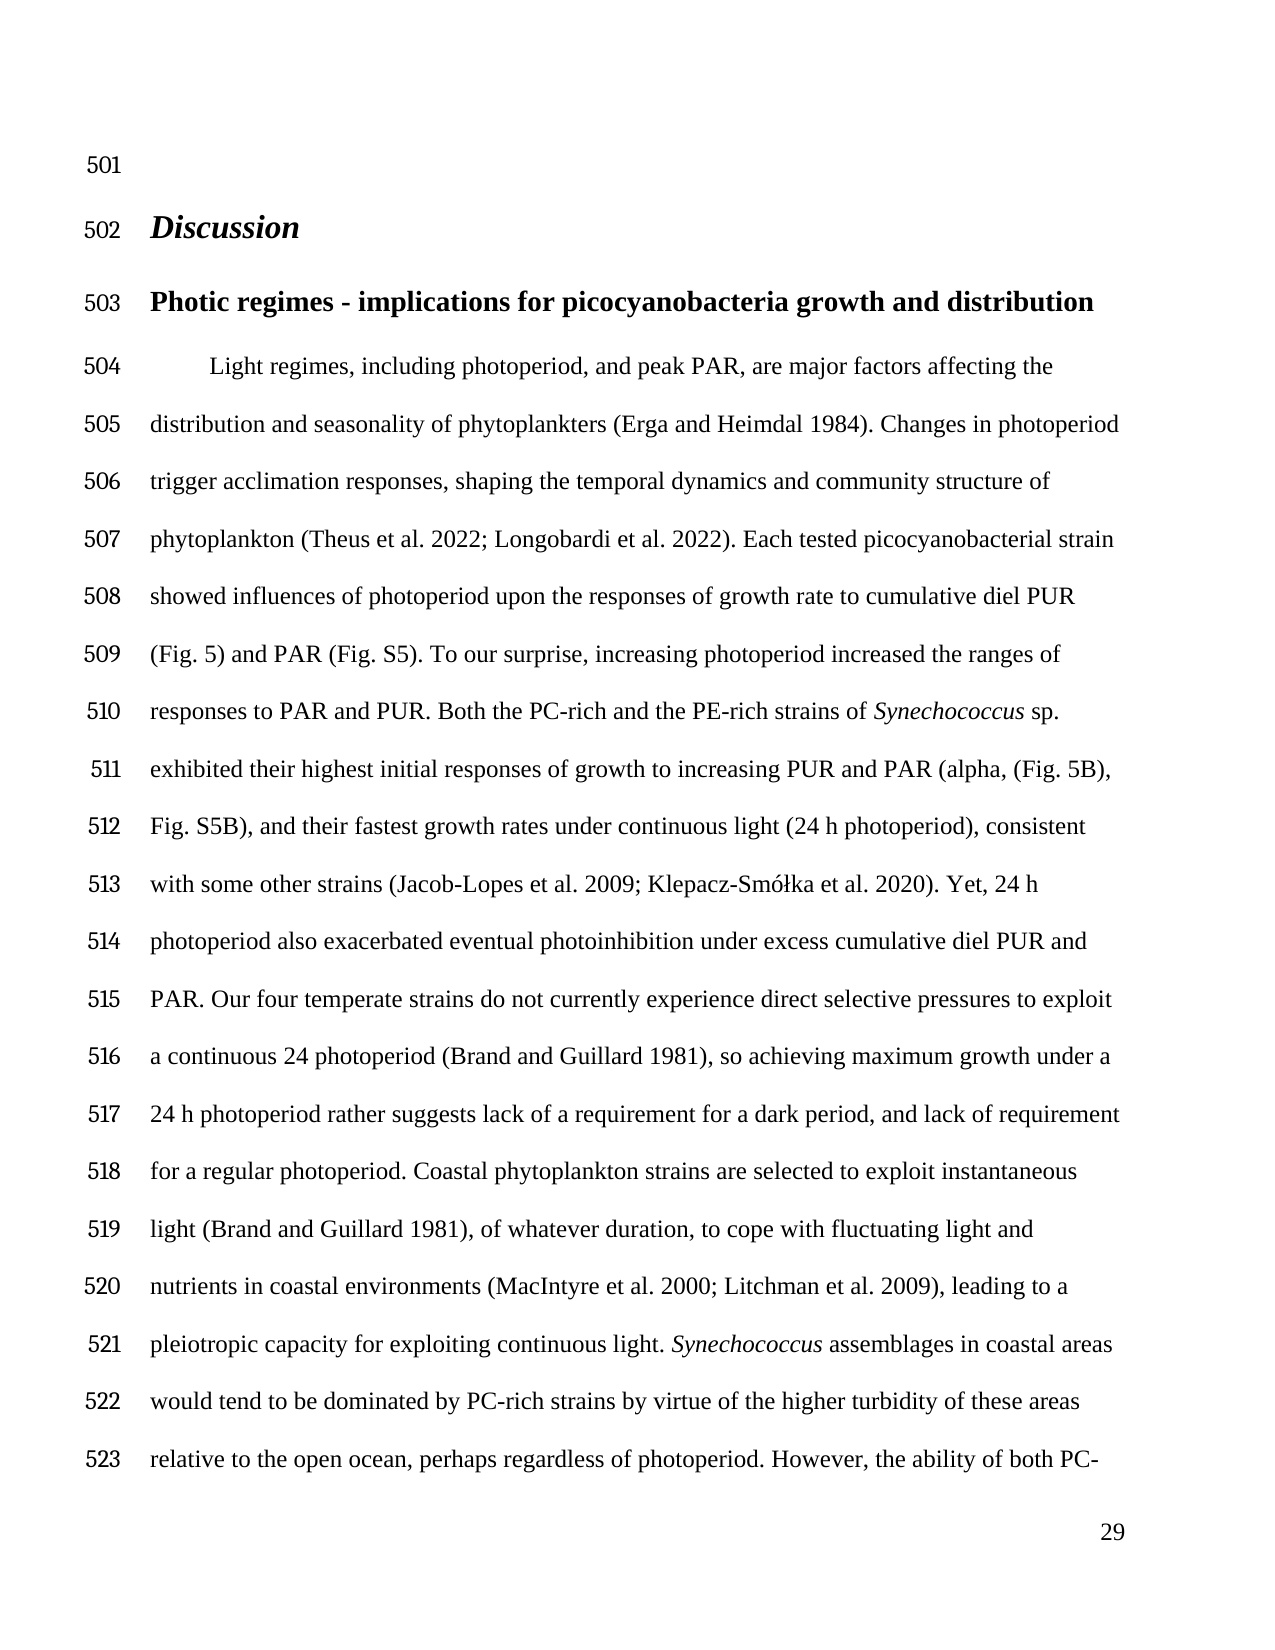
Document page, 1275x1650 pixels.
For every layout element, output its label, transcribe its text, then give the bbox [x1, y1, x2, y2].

subtitle Discussion [150, 207, 1125, 246]
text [150, 351, 1125, 1472]
subtitle Photic regimes - implications for picocyanobacteria growth and distribution [150, 284, 1125, 318]
